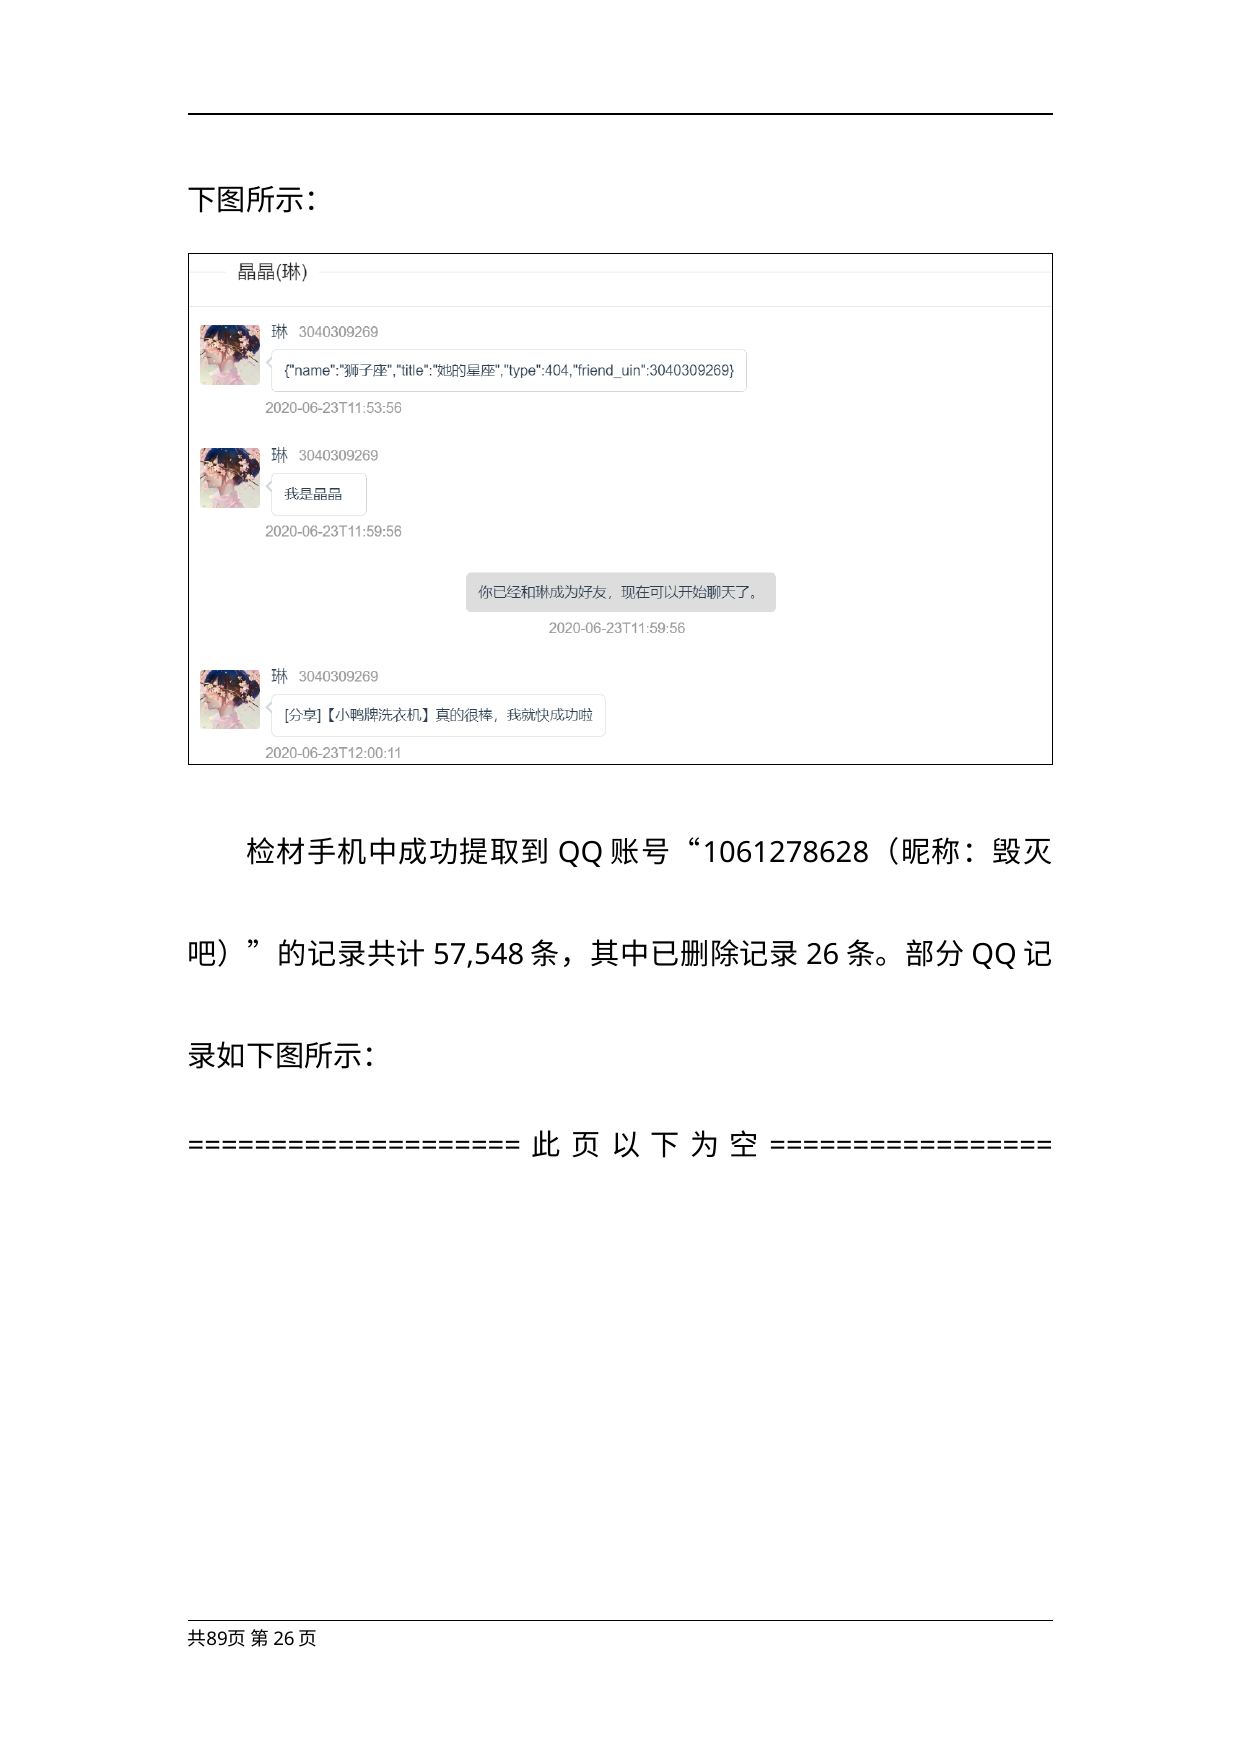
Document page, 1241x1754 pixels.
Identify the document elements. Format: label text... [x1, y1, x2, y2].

picture [189, 254, 1052, 764]
text ====================此页以下为空================= [187, 1109, 1053, 1177]
text 检材手机中成功提取到QQ账号“1061278628（昵称：毁灭吧）”的记录共计57,548条，其中已删除记录26条。部分QQ记录如下图所示： [187, 816, 1053, 1088]
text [187, 164, 1053, 232]
